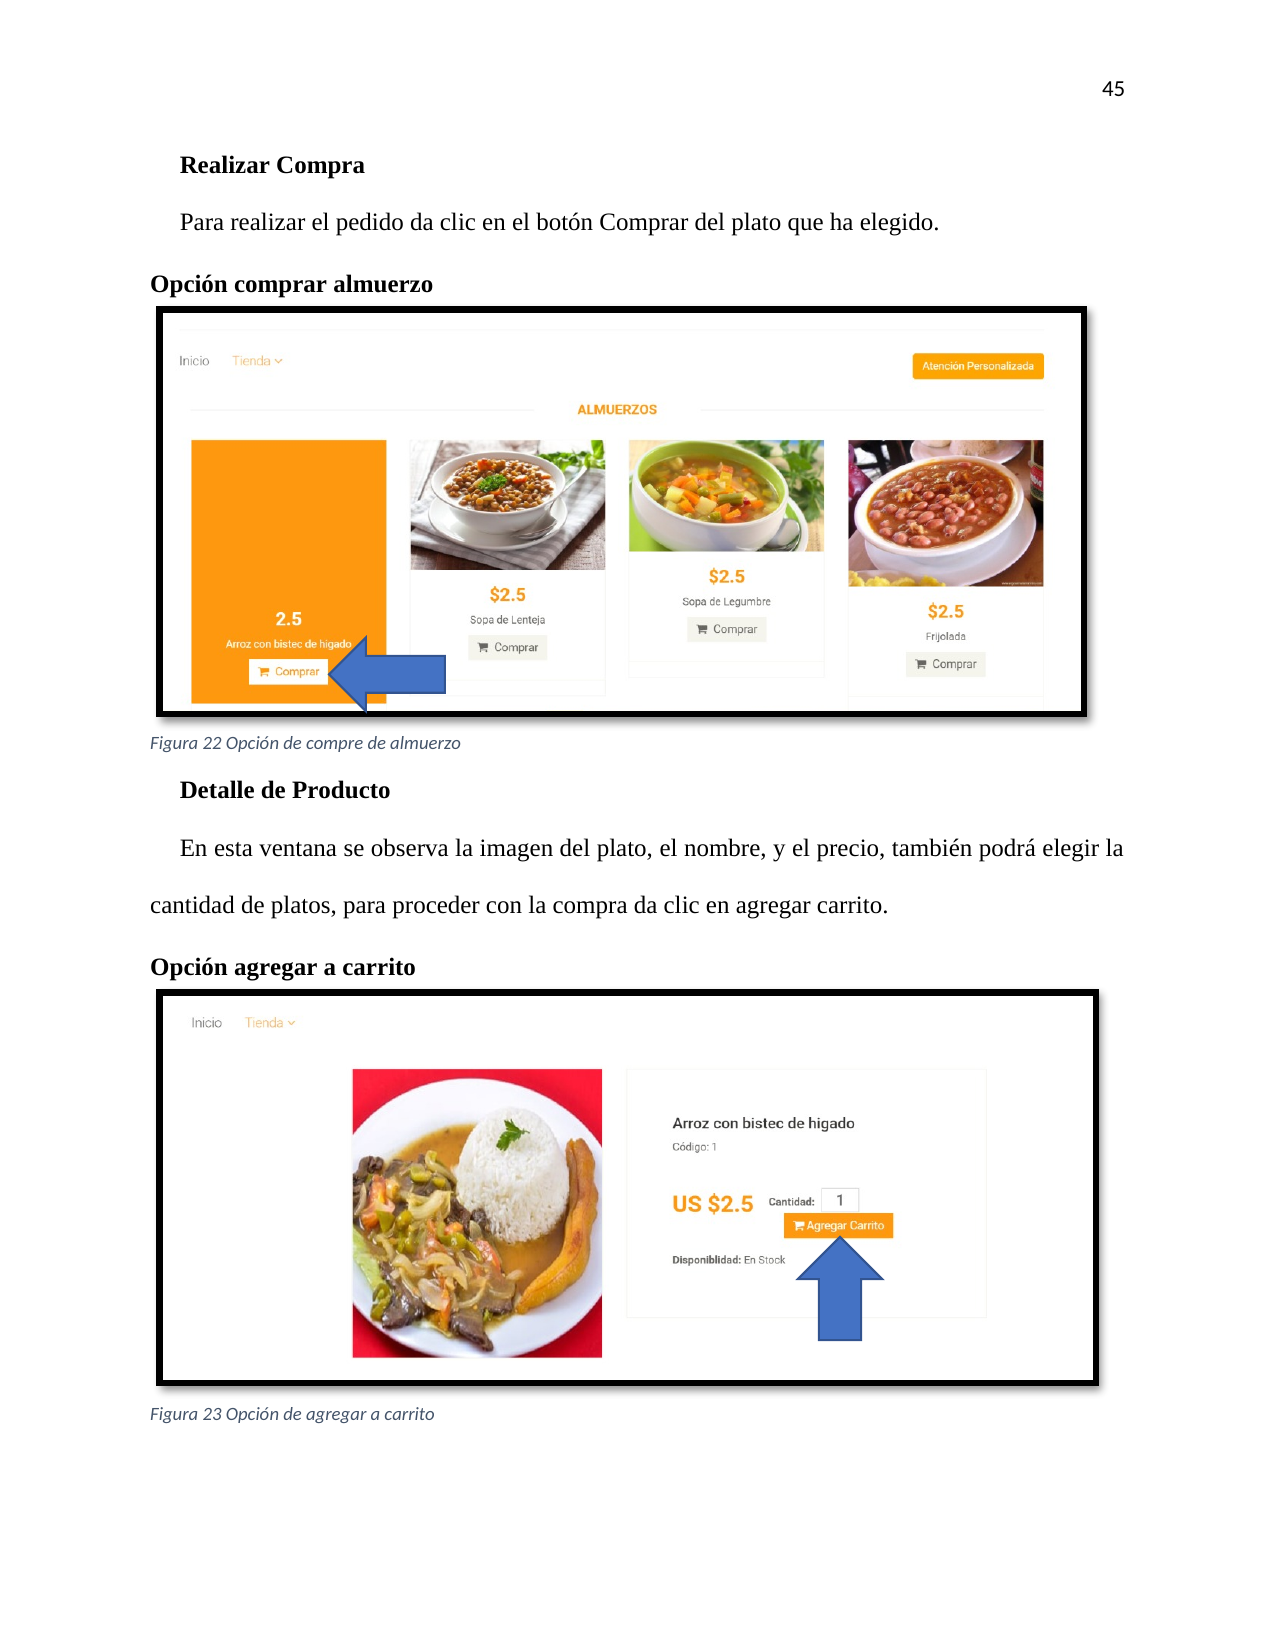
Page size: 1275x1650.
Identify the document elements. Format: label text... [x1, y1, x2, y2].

text Realizar Compra [150, 150, 1125, 179]
picture [163, 996, 1093, 1380]
subtitle Opción agregar a carrito [150, 952, 1125, 981]
text En esta ventana se observa la imagen del plato, el nombre, y el precio, también podrá elegir la cantidad de platos, para proceder con la compra da clic en agregar carrito. [150, 833, 1125, 919]
subtitle Opción comprar almuerzo [150, 269, 1125, 298]
text Detalle de Producto [150, 775, 1125, 804]
text Para realizar el pedido da clic en el botón Comprar del plato que ha elegido. [150, 207, 1125, 236]
picture [163, 313, 1081, 711]
